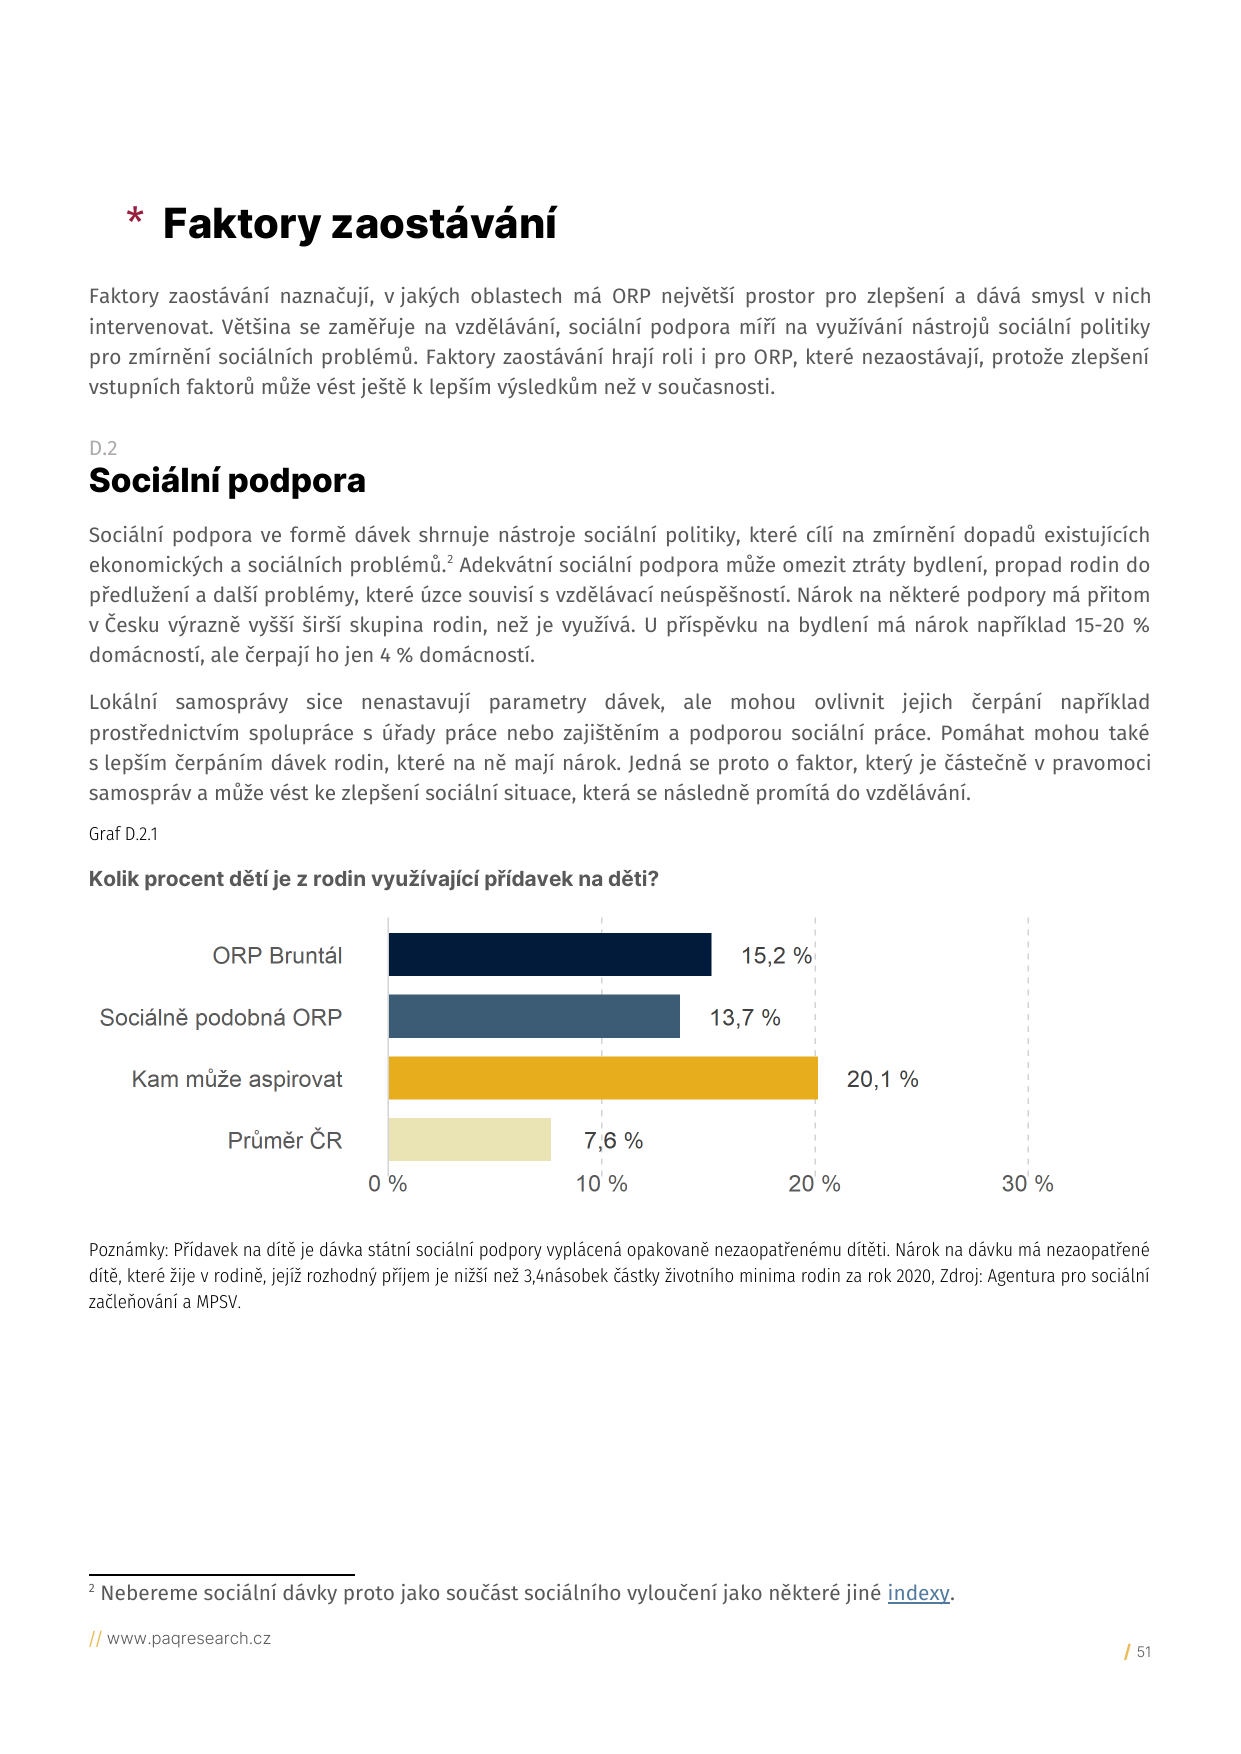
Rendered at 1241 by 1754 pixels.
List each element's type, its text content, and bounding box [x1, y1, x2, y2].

text Faktory zaostávání naznačují, v jakých oblastech má ORP největší prostor pro zlepšení a dává smysl v nich intervenovat. Většina se zaměřuje na vzdělávání, sociální podpora míří na využívání nástrojů sociální politiky pro zmírnění sociálních problémů. Faktory zaostávání hrají roli i pro ORP, které nezaostávají, protože zlepšení vstupních faktorů může vést ještě k lepším výsledkům než v současnosti. [89, 279, 1152, 400]
text Graf D.2.1 [89, 822, 1152, 845]
picture [88, 891, 1139, 1223]
text Sociální podpora ve formě dávek shrnuje nástroje sociální politiky, které cílí na zmírnění dopadů existujících ekonomických a sociálních problémů. Adekvátní sociální podpora může omezit ztráty bydlení, propad rodin do předlužení a další problémy, které úzce souvisí s vzdělávací neúspěšností. Nárok na některé podpory má přitom v Česku výrazně vyšší širší skupina rodin, než je využívá. U příspěvku na bydlení má nárok například 15-20 % domácností, ale čerpají ho jen 4 % domácností. [89, 517, 1152, 668]
text Poznámky: Přídavek na dítě je dávka státní sociální podpory vyplácená opakovaně nezaopatřenému dítěti. Nárok na dávku má nezaopatřené dítě, které žije v rodině, jejíž rozhodný příjem je nižší než 3,4násobek částky životního minima rodin za rok 2020, Zdroj: Agentura pro sociální začleňování a MPSV. [89, 1239, 1152, 1313]
subtitle Sociální podpora [89, 461, 1152, 501]
text Kolik procent dětí je z rodin využívající přídavek na děti? [89, 861, 1152, 891]
subtitle Faktory zaostávání [126, 198, 1152, 249]
text D.2 [89, 430, 1152, 461]
text Lokální samosprávy sice nenastavují parametry dávek, ale mohou ovlivnit jejich čerpání například prostřednictvím spolupráce s úřady práce nebo zajištěním a podporou sociální práce. Pomáhat mohou také s lepším čerpáním dávek rodin, které na ně mají nárok. Jedná se proto o faktor, který je částečně v pravomoci samospráv a může vést ke zlepšení sociální situace, která se následně promítá do vzdělávání. [89, 685, 1152, 806]
